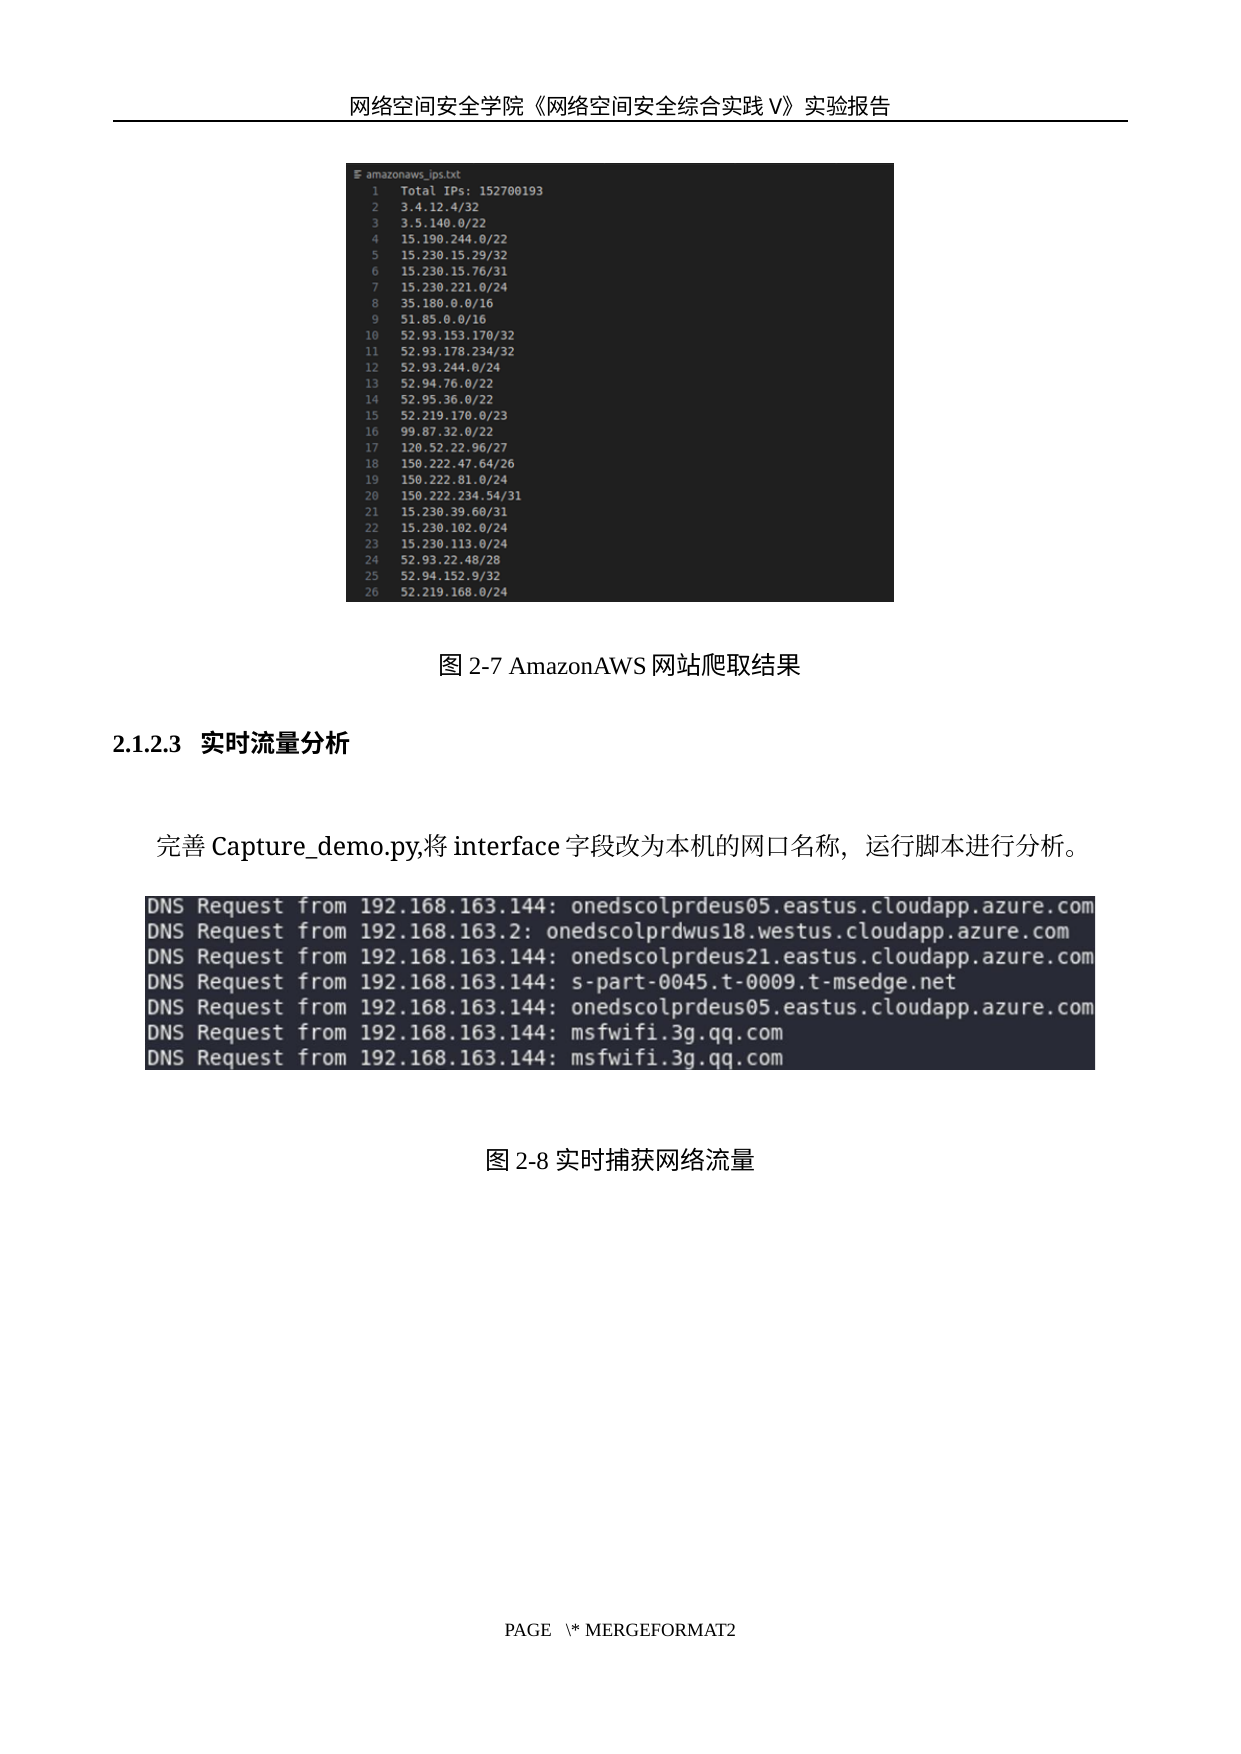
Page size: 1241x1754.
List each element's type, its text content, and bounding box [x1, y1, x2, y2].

text 图2-7 AmazonAWS网站爬取结果 [112, 630, 1128, 698]
text 图2-8 实时捕获网络流量 [112, 1125, 1128, 1193]
subtitle 实时流量分析 [112, 708, 1128, 776]
picture [145, 896, 1096, 1070]
text 完善Capture_demo.py,将interface字段改为本机的网口名称，运行脚本进行分析。 [112, 811, 1128, 879]
picture [346, 163, 894, 602]
